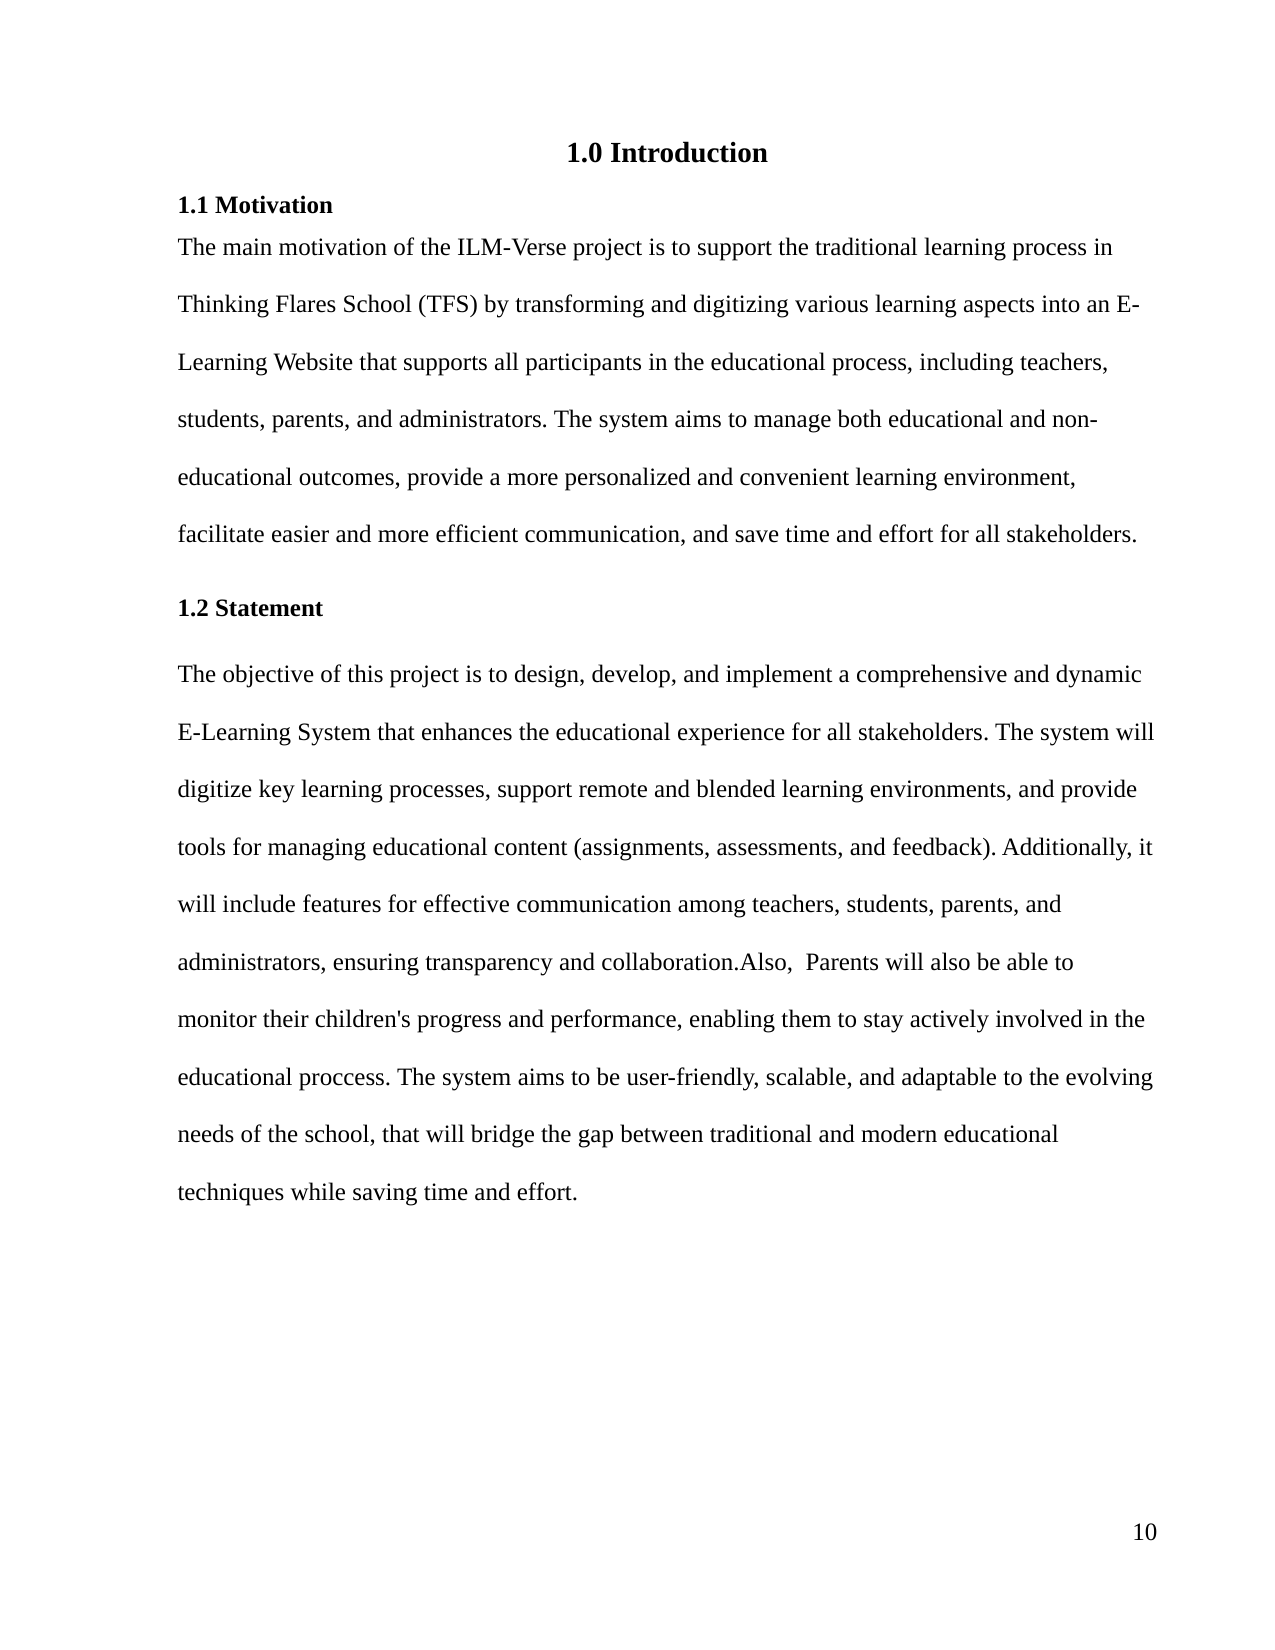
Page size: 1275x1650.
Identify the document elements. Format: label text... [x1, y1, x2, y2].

text The main motivation of the ILM-Verse project is to support the traditional learning process in Thinking Flares School (TFS) by transforming and digitizing various learning aspects into an E-Learning Website that supports all participants in the educational process, including teachers, students, parents, and administrators. The system aims to manage both educational and non-educational outcomes, provide a more personalized and convenient learning environment, facilitate easier and more efficient communication, and save time and effort for all stakeholders. [177, 232, 1157, 548]
subtitle 1.2 Statement [177, 593, 1157, 622]
subtitle Introduction [177, 135, 1157, 168]
text The objective of this project is to design, develop, and implement a comprehensive and dynamic E-Learning System that enhances the educational experience for all stakeholders. The system will digitize key learning processes, support remote and blended learning environments, and provide tools for managing educational content (assignments, assessments, and feedback). Additionally, it will include features for effective communication among teachers, students, parents, and administrators, ensuring transparency and collaboration.Also, Parents will also be able to monitor their children's progress and performance, enabling them to stay actively involved in the educational proccess. The system aims to be user-friendly, scalable, and adaptable to the evolving needs of the school, that will bridge the gap between traditional and modern educational techniques while saving time and effort. [177, 659, 1157, 1205]
subtitle 1.1 Motivation [177, 190, 1157, 219]
